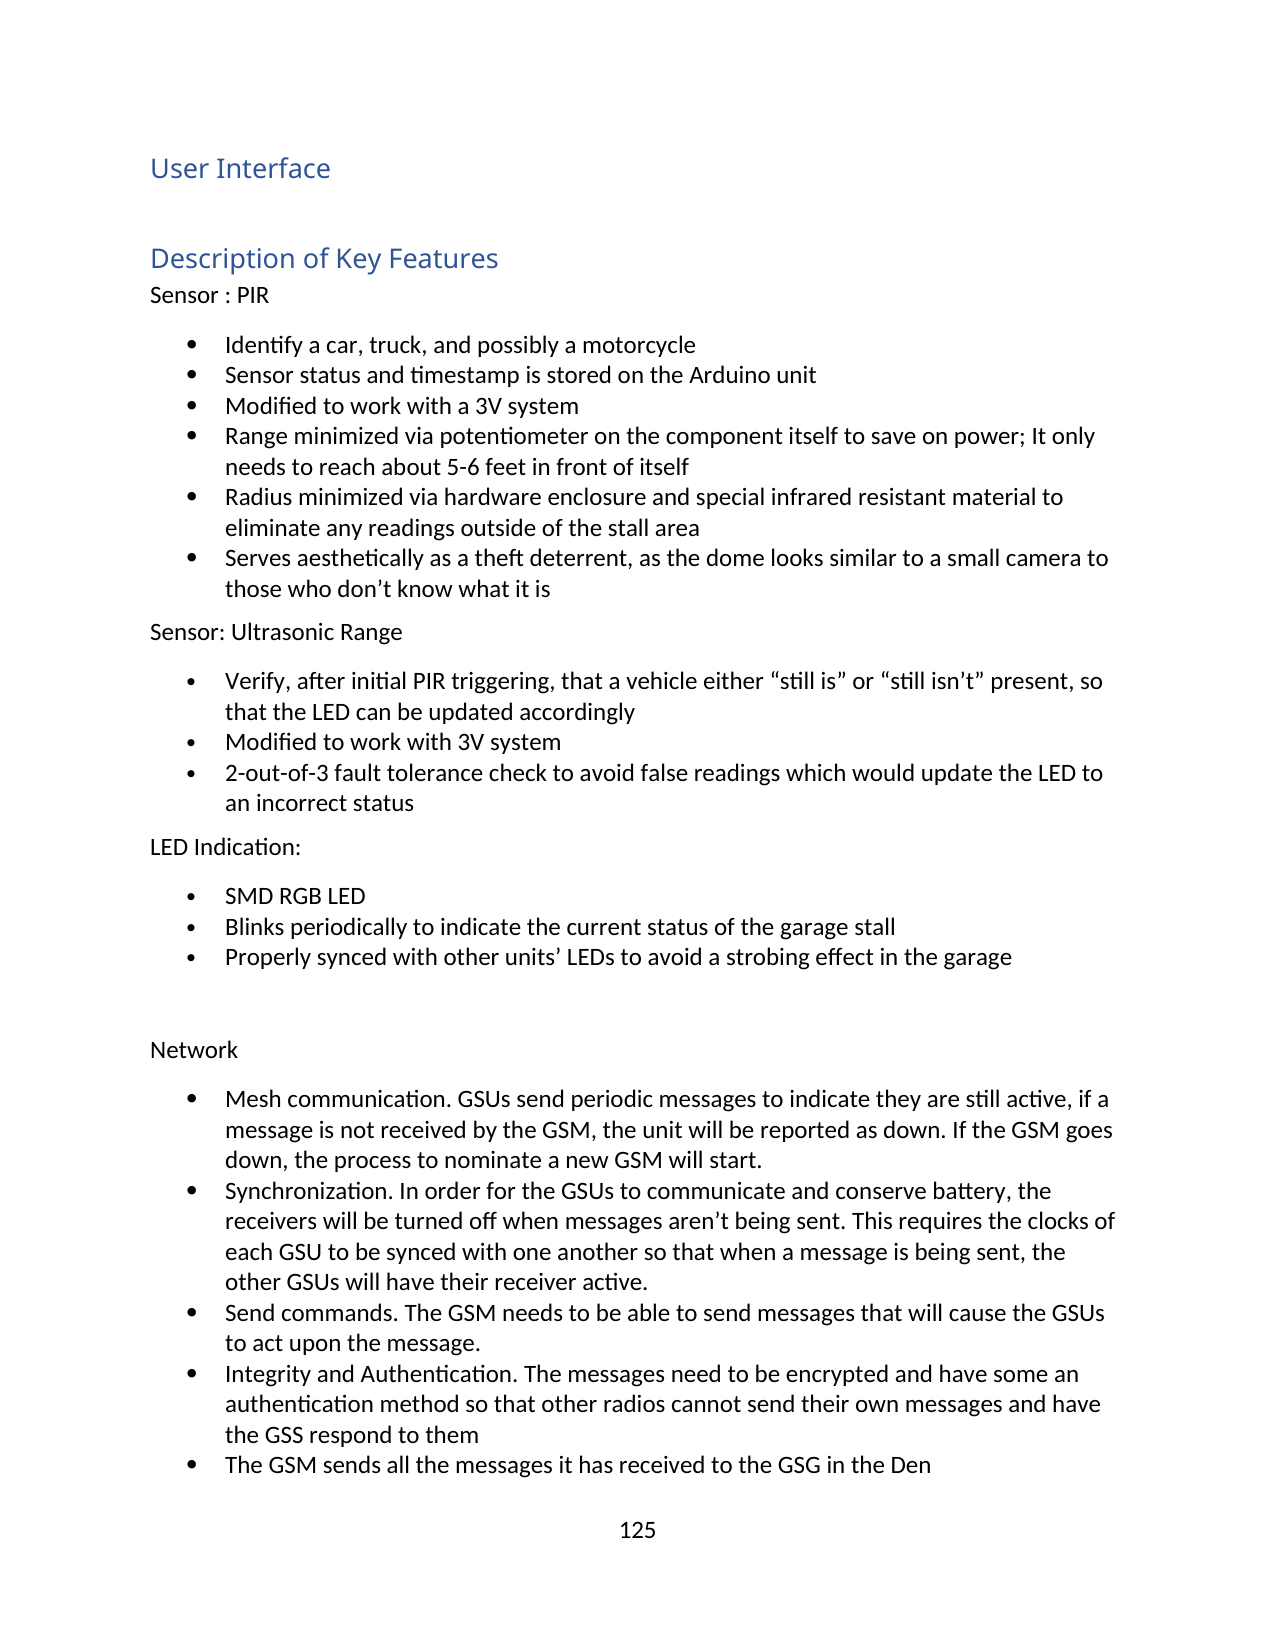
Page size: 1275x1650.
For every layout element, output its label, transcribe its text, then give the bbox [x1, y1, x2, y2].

text Sensor: Ultrasonic Range [150, 616, 1125, 646]
text LED Indication: [150, 831, 1125, 861]
list Sensor status and timestamp is stored on the Arduino unit [187, 359, 1125, 390]
list Blinks periodically to indicate the current status of the garage stall [187, 911, 1125, 941]
list Send commands. The GSM needs to be able to send messages that will cause the GSUs to act upon the message. [187, 1297, 1125, 1358]
list The GSM sends all the messages it has received to the GSG in the Den [187, 1450, 1125, 1480]
list Range minimized via potentiometer on the component itself to save on power; It only needs to reach about 5-6 feet in front of itself [187, 420, 1125, 481]
list SMD RGB LED [187, 880, 1125, 911]
list Modified to work with 3V system [187, 727, 1125, 757]
list Modified to work with a 3V system [187, 390, 1125, 420]
list Serves aesthetically as a theft deterrent, as the dome looks similar to a small camera to those who don’t know what it is [187, 542, 1125, 603]
subtitle Description of Key Features [150, 239, 1125, 276]
list Verify, after initial PIR triggering, that a vehicle either “still is” or “still isn’t” present, so that the LED can be updated accordingly [187, 666, 1125, 727]
list Properly synced with other units’ LEDs to avoid a strobing effect in the garage [187, 941, 1125, 972]
list Radius minimized via hardware enclosure and special infrared resistant material to eliminate any readings outside of the stall area [187, 481, 1125, 542]
text Sensor : PIR [150, 279, 1125, 310]
text Network [150, 1034, 1125, 1064]
list Integrity and Authentication. The messages need to be encrypted and have some an authentication method so that other radios cannot send their own messages and have the GSS respond to them [187, 1358, 1125, 1450]
subtitle User Interface [150, 150, 1125, 187]
list Identify a car, truck, and possibly a motorcycle [187, 329, 1125, 359]
list 2-out-of-3 fault tolerance check to avoid false readings which would update the LED to an incorrect status [187, 757, 1125, 818]
list Mesh communication. GSUs send periodic messages to indicate they are still active, if a message is not received by the GSM, the unit will be reported as down. If the GSM goes down, the process to nominate a new GSM will start. [187, 1083, 1125, 1175]
list Synchronization. In order for the GSUs to communicate and conserve battery, the receivers will be turned off when messages aren’t being sent. This requires the clocks of each GSU to be synced with one another so that when a message is being sent, the other GSUs will have their receiver active. [187, 1175, 1125, 1297]
